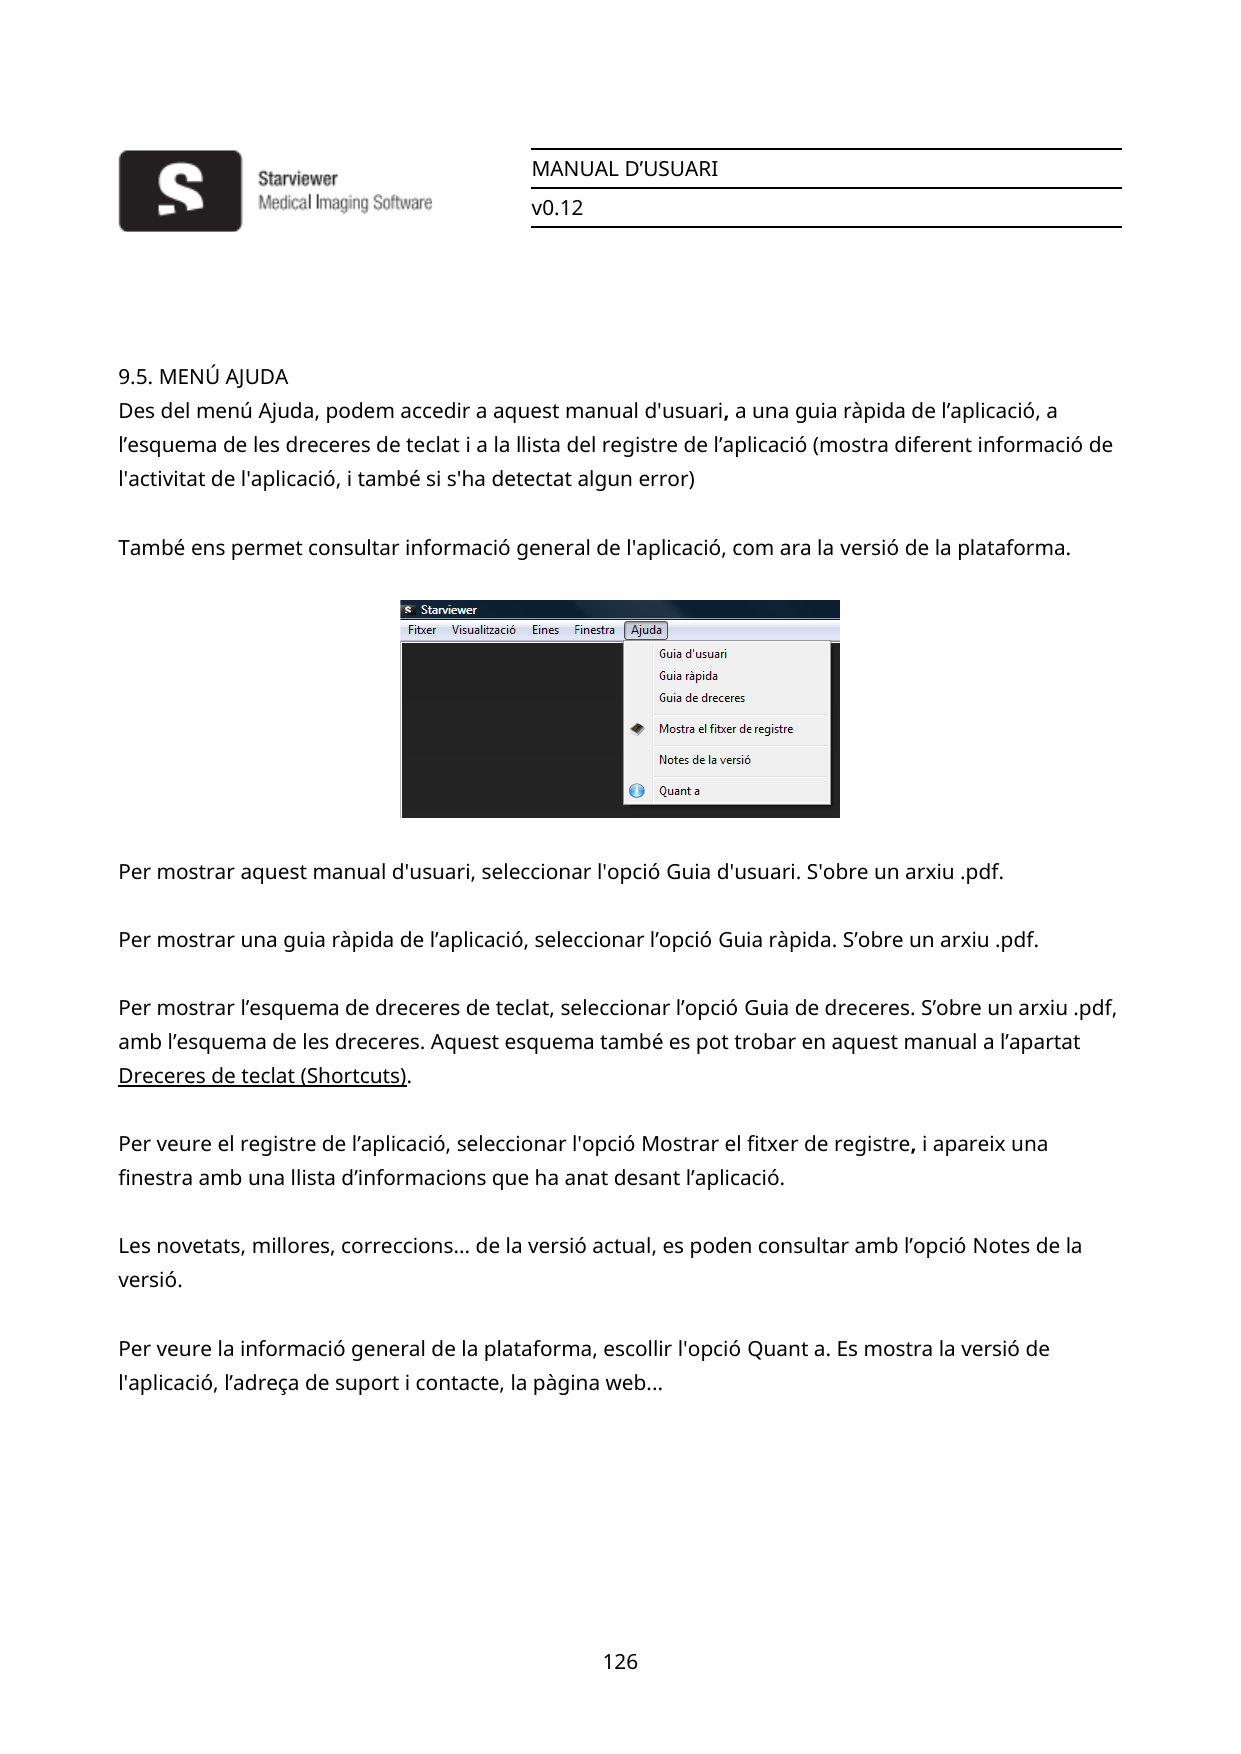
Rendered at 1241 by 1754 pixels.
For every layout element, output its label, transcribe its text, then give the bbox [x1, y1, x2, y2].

text Per mostrar aquest manual d'usuari, seleccionar l'opció Guia d'usuari. S'obre un arxiu .pdf. [118, 857, 1122, 885]
text Per mostrar una guia ràpida de l’aplicació, seleccionar l’opció Guia ràpida. S’obre un arxiu .pdf. [118, 925, 1122, 953]
subtitle Menú Ajuda [118, 362, 1122, 391]
text Des del menú Ajuda, podem accedir a aquest manual d'usuari, a una guia ràpida de l’aplicació, a l’esquema de les dreceres de teclat i a la llista del registre de l’aplicació (mostra diferent informació de l'activitat de l'aplicació, i també si s'ha detectat algun error) [118, 396, 1122, 493]
text Per mostrar l’esquema de dreceres de teclat, seleccionar l’opció Guia de dreceres. S’obre un arxiu .pdf, amb l’esquema de les dreceres. Aquest esquema també es pot trobar en aquest manual a l’apartat Dreceres de teclat (Shortcuts). [118, 993, 1122, 1090]
text Per veure la informació general de la plataforma, escollir l'opció Quant a. Es mostra la versió de l'aplicació, l’adreça de suport i contacte, la pàgina web... [118, 1334, 1122, 1396]
text Les novetats, millores, correccions... de la versió actual, es poden consultar amb l’opció Notes de la versió. [118, 1232, 1122, 1294]
text També ens permet consultar informació general de l'aplicació, com ara la versió de la plataforma. [118, 533, 1122, 561]
text Per veure el registre de l’aplicació, seleccionar l'opció Mostrar el fitxer de registre, i apareix una finestra amb una llista d’informacions que ha anat desant l’aplicació. [118, 1129, 1122, 1192]
picture [400, 600, 840, 818]
